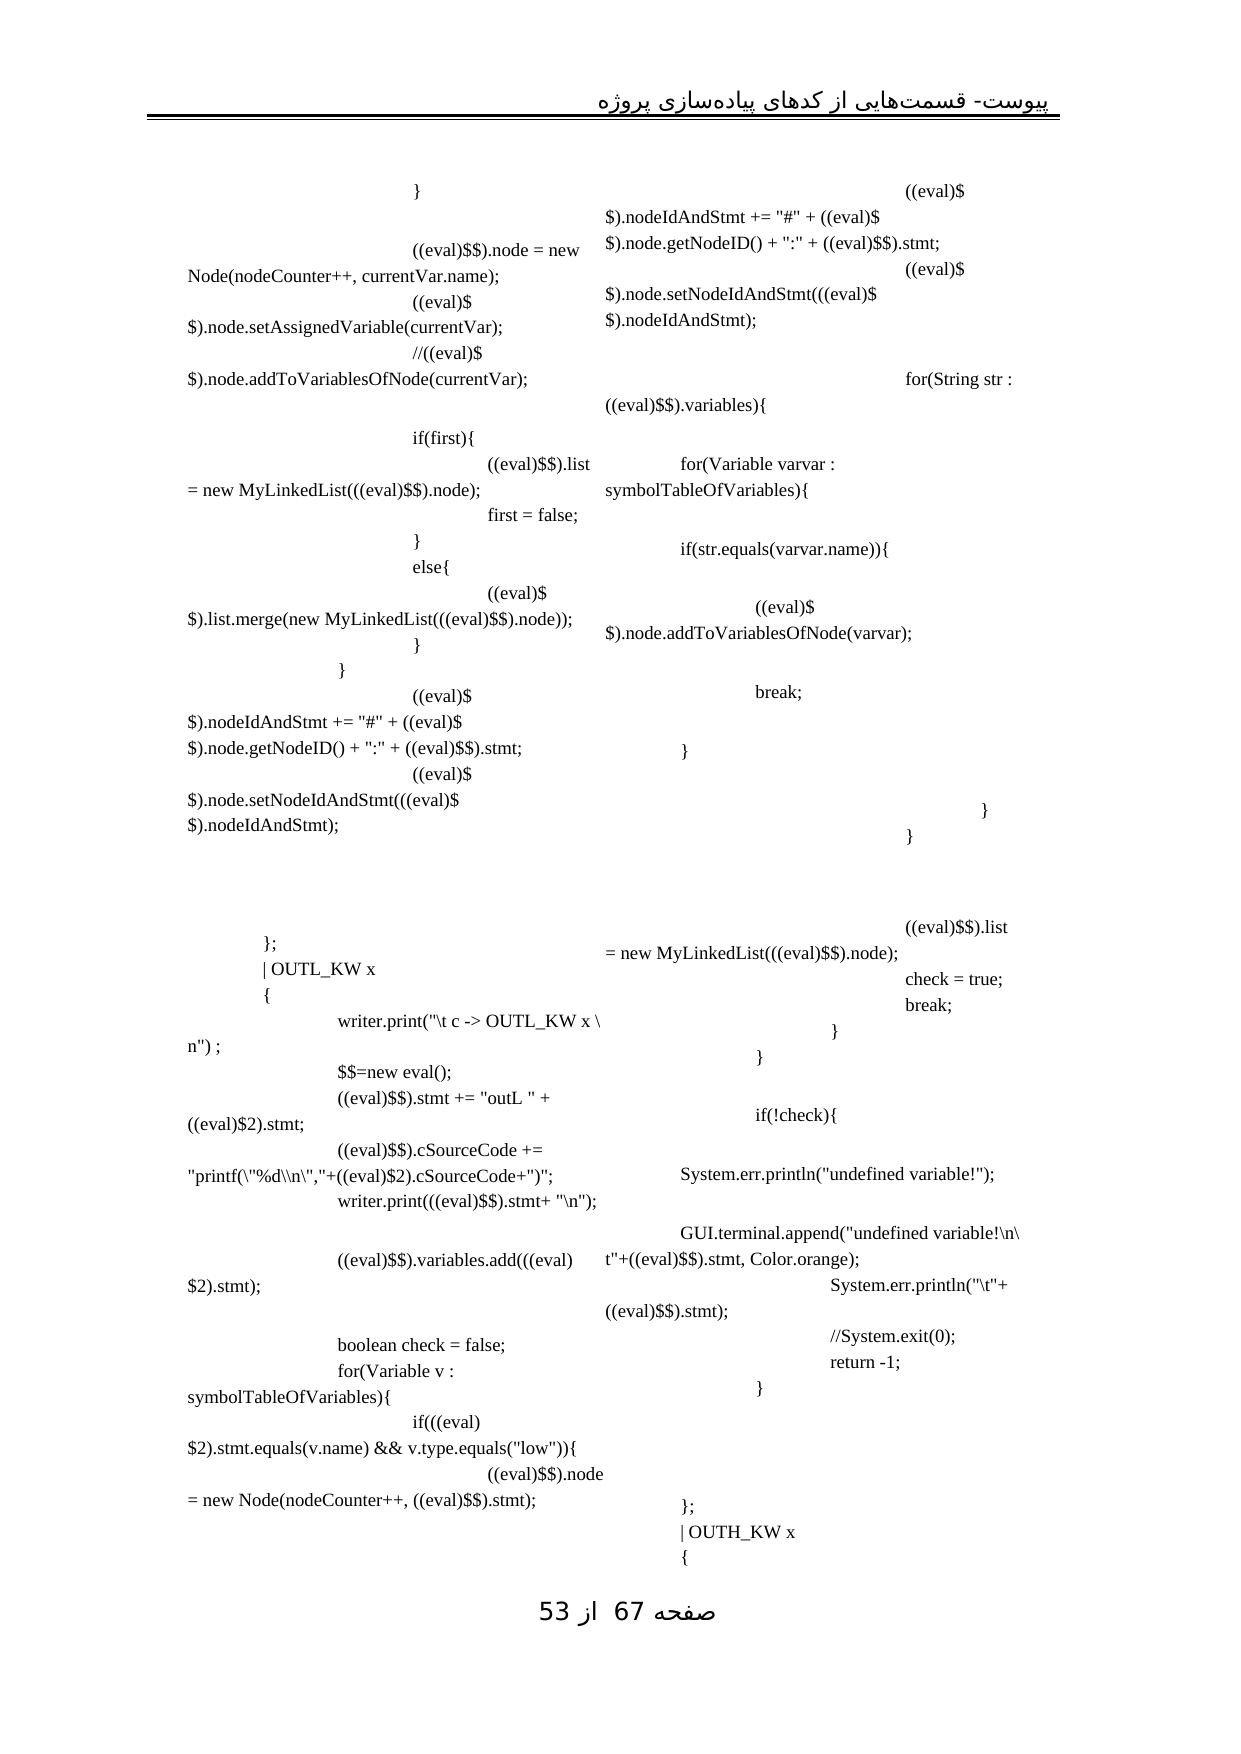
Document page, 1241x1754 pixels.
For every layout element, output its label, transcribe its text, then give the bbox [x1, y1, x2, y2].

text System.err.println("\t"+((eval)$$).stmt); [605, 1274, 1023, 1321]
text { [605, 1546, 1023, 1568]
text }; [187, 932, 605, 954]
text ((eval)$$).list = new MyLinkedList(((eval)$$).node); [187, 453, 605, 500]
text } [187, 180, 605, 202]
text } [187, 633, 605, 655]
text System.err.println("undefined variable!"); [605, 1130, 1023, 1185]
text writer.print(((eval)$$).stmt+ "\n"); [187, 1190, 605, 1212]
text if(((eval)$2).stmt.equals(v.name) && v.type.equals("low")){ [187, 1411, 605, 1459]
text ((eval)$$).node = new Node(nodeCounter++, currentVar.name); [187, 239, 605, 286]
text } [605, 1020, 1023, 1041]
text ((eval)$$).list = new MyLinkedList(((eval)$$).node); [605, 916, 1023, 964]
text } [187, 530, 605, 552]
text ((eval)$$).cSourceCode += "printf(\"%d\\n\","+((eval)$2).cSourceCode+")"; [187, 1139, 605, 1186]
text } [605, 824, 1023, 846]
text first = false; [187, 504, 605, 526]
text writer.print("\t c -> OUTL_KW x \n") ; [187, 1009, 605, 1057]
text if(str.equals(varvar.name)){ [605, 504, 1023, 559]
text ((eval)$$).variables.add(((eval)$2).stmt); [187, 1249, 605, 1297]
text boolean check = false; [187, 1334, 605, 1356]
text else{ [187, 556, 605, 578]
text GUI.terminal.append("undefined variable!\n\t"+((eval)$$).stmt, Color.orange); [605, 1189, 1023, 1269]
text } [605, 1377, 1023, 1399]
text ((eval)$$).node.addToVariablesOfNode(varvar); [605, 563, 1023, 644]
text ((eval)$$).nodeIdAndStmt += "#" + ((eval)$$).node.getNodeID() + ":" + ((eval)$$).stmt; [605, 180, 1023, 253]
text } [605, 799, 1023, 820]
text break; [605, 648, 1023, 702]
text | OUTL_KW x [187, 958, 605, 979]
text } [605, 707, 1023, 761]
text ((eval)$$).stmt += "outL " + ((eval)$2).stmt; [187, 1087, 605, 1134]
text $$=new eval(); [187, 1061, 605, 1083]
text if(!check){ [605, 1104, 1023, 1126]
text } [605, 1046, 1023, 1067]
text for(Variable v : symbolTableOfVariables){ [187, 1360, 605, 1407]
text for(Variable varvar : symbolTableOfVariables){ [605, 420, 1023, 500]
text //System.exit(0); [605, 1325, 1023, 1347]
text ((eval)$$).nodeIdAndStmt += "#" + ((eval)$$).node.getNodeID() + ":" + ((eval)$$).stmt; [187, 685, 605, 758]
text ((eval)$$).node = new Node(nodeCounter++, ((eval)$$).stmt); [187, 1463, 605, 1511]
text ((eval)$$).node.setAssignedVariable(currentVar); [187, 291, 605, 338]
text for(String str : ((eval)$$).variables){ [605, 368, 1023, 415]
text break; [605, 994, 1023, 1015]
text }; [605, 1495, 1023, 1516]
text return -1; [605, 1351, 1023, 1373]
text ((eval)$$).list.merge(new MyLinkedList(((eval)$$).node)); [187, 582, 605, 629]
text if(first){ [187, 427, 605, 448]
text ((eval)$$).node.setNodeIdAndStmt(((eval)$$).nodeIdAndStmt); [187, 763, 605, 836]
text ((eval)$$).node.setNodeIdAndStmt(((eval)$$).nodeIdAndStmt); [605, 257, 1023, 331]
text | OUTH_KW x [605, 1521, 1023, 1542]
text check = true; [605, 968, 1023, 989]
text } [187, 659, 605, 681]
text { [187, 984, 605, 1005]
text //((eval)$$).node.addToVariablesOfNode(currentVar); [187, 342, 605, 389]
